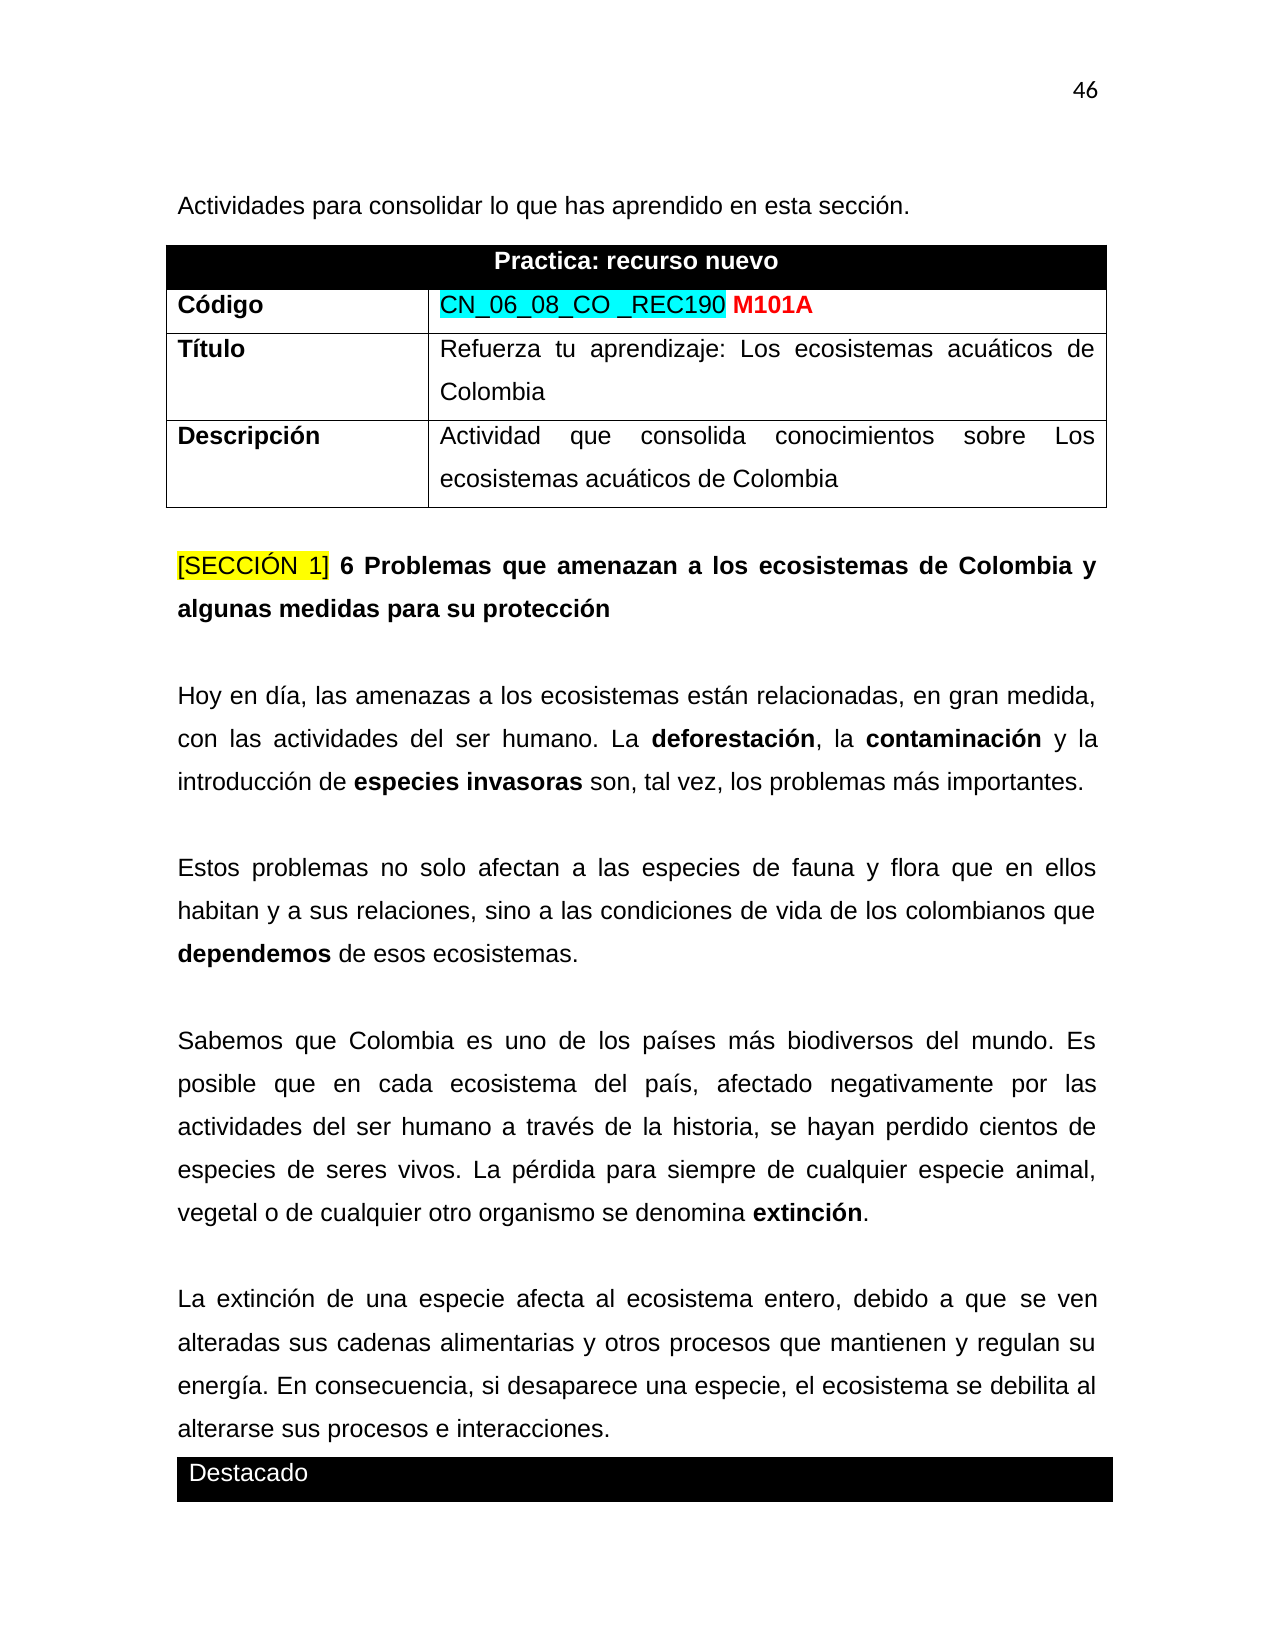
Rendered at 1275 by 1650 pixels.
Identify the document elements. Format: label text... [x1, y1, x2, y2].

table_cell Refuerza tu aprendizaje: Los ecosistemas acuáticos de Colombia [429, 334, 1106, 420]
text Actividades para consolidar lo que has aprendido en esta sección. [177, 191, 1098, 219]
table_cell Título [167, 334, 428, 420]
text Hoy en día, las amenazas a los ecosistemas están relacionadas, en gran medida, con las actividades del ser humano. La deforestación, la contaminación y la introducción de especies invasoras son, tal vez, los problemas más importantes. [177, 681, 1098, 796]
table_cell CN_06_08_CO _REC190 M101A [429, 290, 1106, 333]
text Sabemos que Colombia es uno de los países más biodiversos del mundo. Es posible que en cada ecosistema del país, afectado negativamente por las actividades del ser humano a través de la historia, se hayan perdido cientos de especies de seres vivos. La pérdida para siempre de cualquier especie animal, vegetal o de cualquier otro organismo se denomina extinción. [177, 1026, 1098, 1227]
table_header Practica: recurso nuevo [167, 246, 1106, 289]
table_cell Actividad que consolida conocimientos sobre Los ecosistemas acuáticos de Colombia [429, 421, 1106, 507]
text La extinción de una especie afecta al ecosistema entero, debido a que se ven alteradas sus cadenas alimentarias y otros procesos que mantienen y regulan su energía. En consecuencia, si desaparece una especie, el ecosistema se debilita al alterarse sus procesos e interacciones. [177, 1284, 1098, 1442]
text Estos problemas no solo afectan a las especies de fauna y flora que en ellos habitan y a sus relaciones, sino a las condiciones de vida de los colombianos que dependemos de esos ecosistemas. [177, 853, 1098, 968]
table_cell Descripción [167, 421, 428, 507]
table_header Destacado [178, 1458, 1112, 1501]
text [SECCIÓN 1] 6 Problemas que amenazan a los ecosistemas de Colombia y algunas medidas para su protección [177, 551, 1098, 623]
table_cell Código [167, 290, 428, 333]
